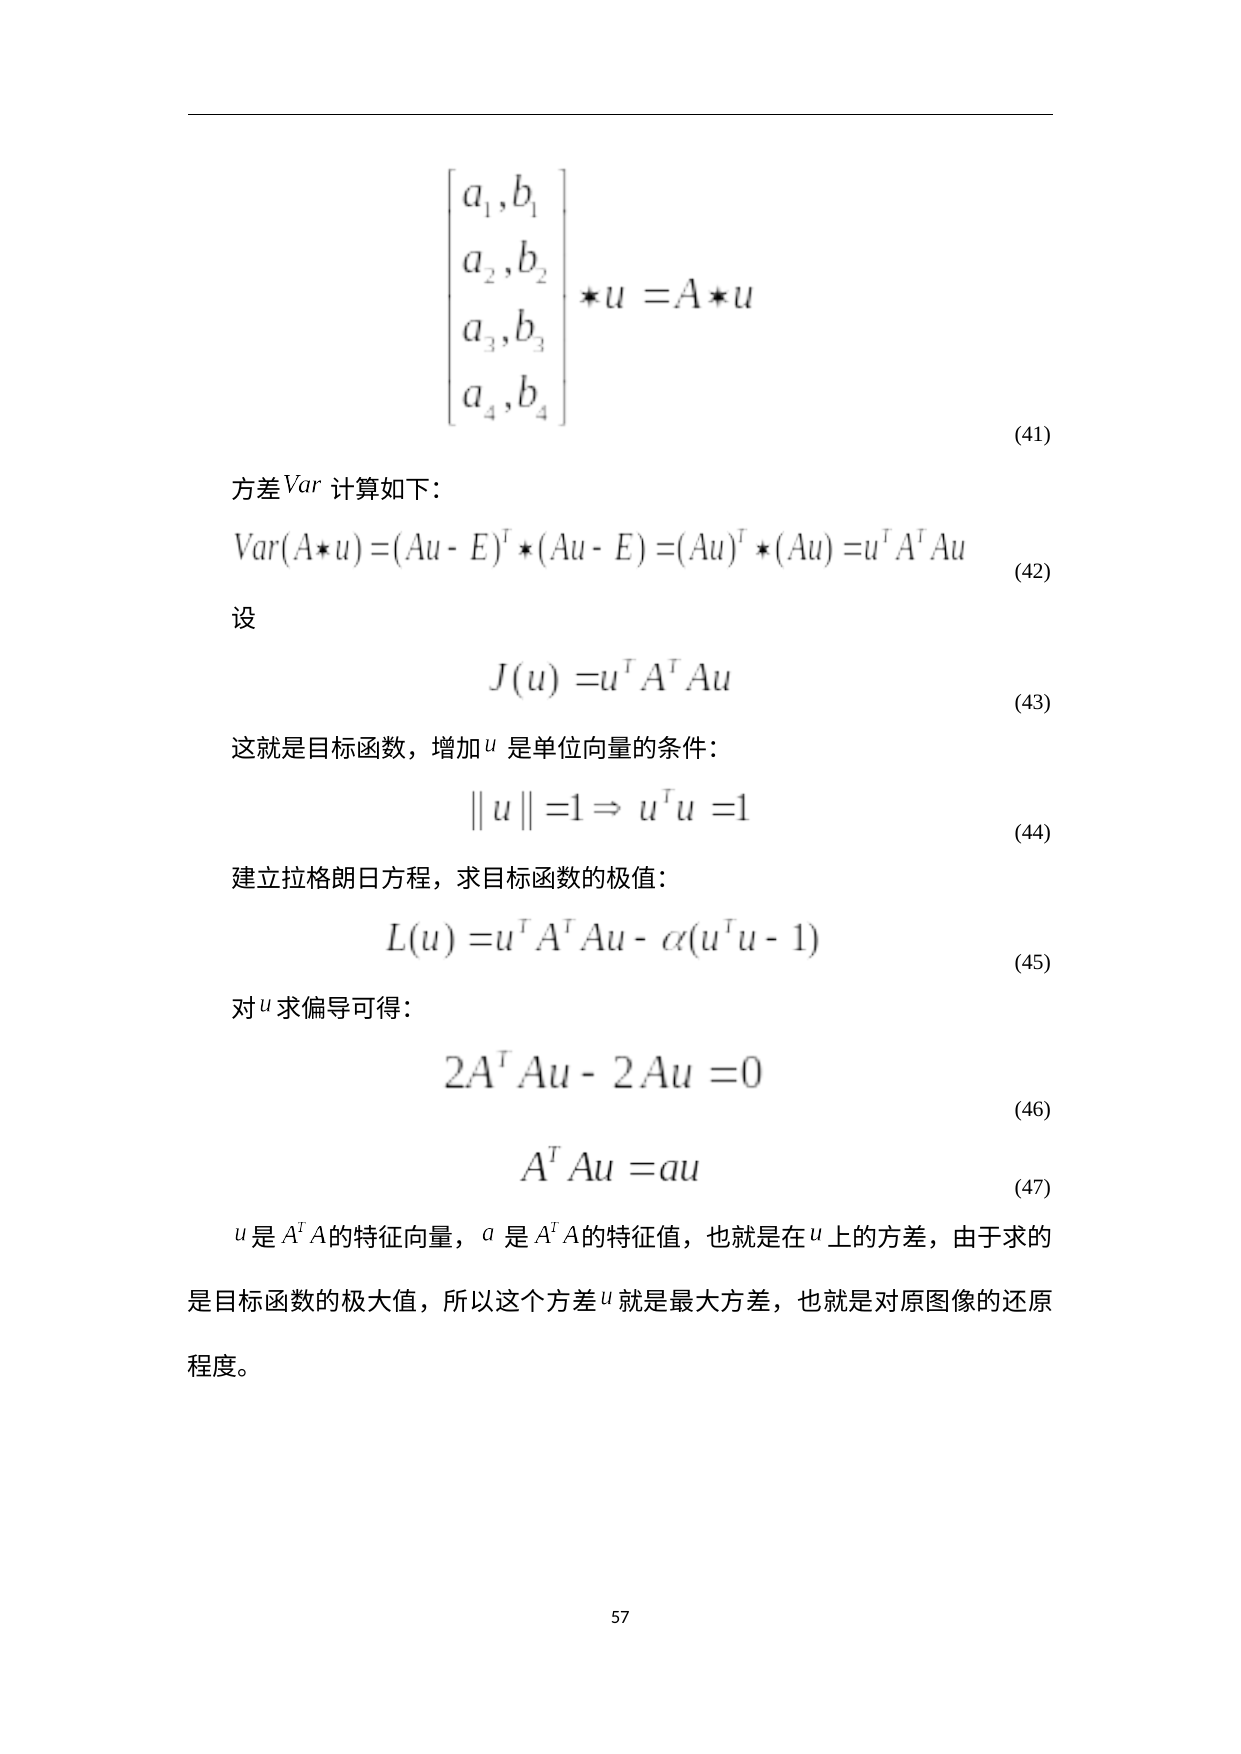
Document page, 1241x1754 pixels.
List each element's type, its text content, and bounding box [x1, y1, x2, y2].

text (44) [187, 779, 1053, 844]
text 建立拉格朗日方程，求目标函数的极值： [187, 844, 1053, 909]
text (43) [187, 649, 1053, 714]
text (41) [187, 162, 1053, 454]
text (46) [187, 1039, 1053, 1137]
text 这就是目标函数，增加 是单位向量的条件： [187, 714, 1053, 779]
text (45) [187, 909, 1053, 974]
text 对求偏导可得： [187, 974, 1053, 1039]
text (42) [187, 519, 1053, 584]
text 设 [187, 584, 1053, 649]
text (47) [187, 1137, 1053, 1202]
text 是的特征向量， 是的特征值，也就是在上的方差，由于求的是目标函数的极大值，所以这个方差就是最大方差，也就是对原图像的还原程度。 [187, 1202, 1053, 1397]
text 方差 计算如下： [187, 454, 1053, 519]
